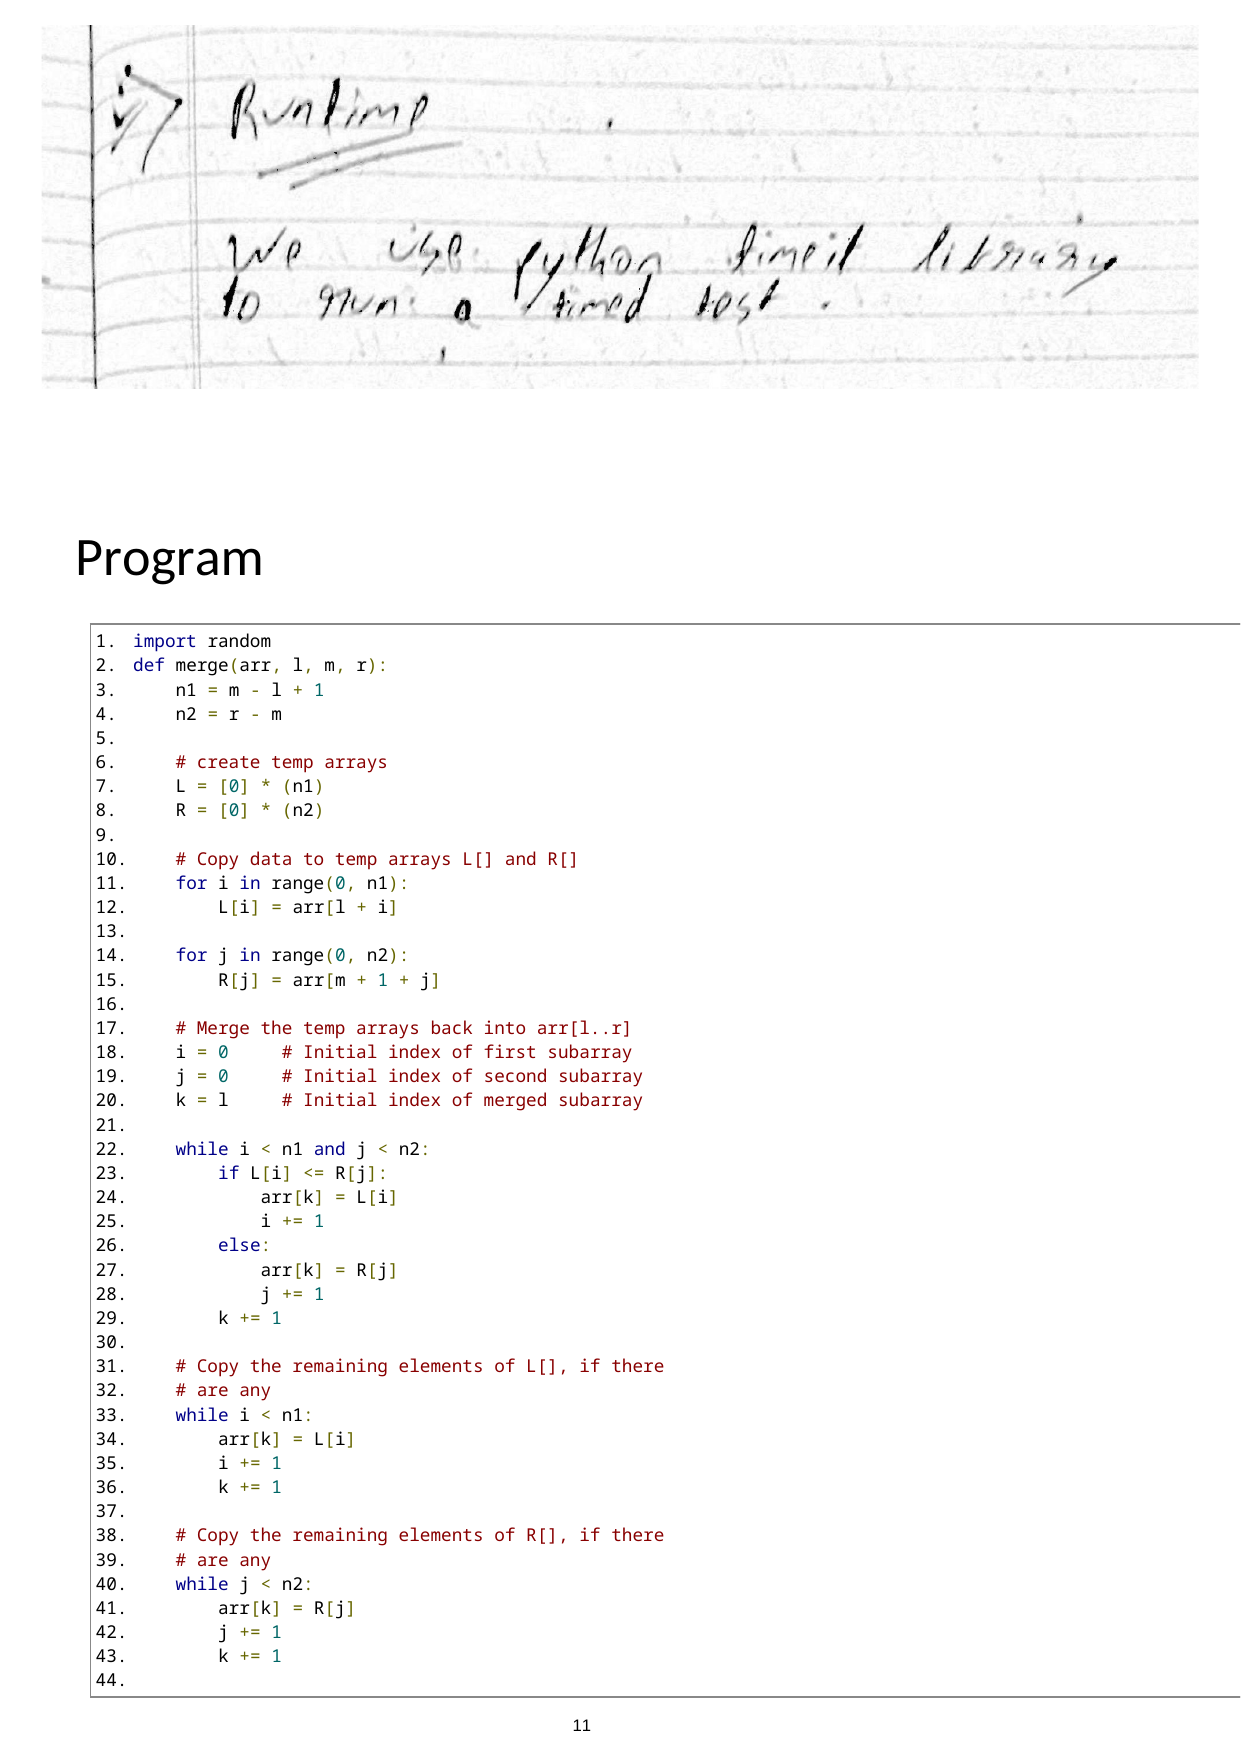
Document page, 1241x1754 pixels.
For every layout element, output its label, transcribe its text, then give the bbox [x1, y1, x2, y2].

list i += 1 [91, 1203, 1240, 1227]
list j += 1 [91, 1614, 1240, 1638]
list L = [0] * (n1) [91, 768, 1240, 792]
list k += 1 [91, 1469, 1240, 1499]
list R[j] = arr[m + 1 + j] [91, 961, 1240, 991]
list # Copy the remaining elements of R[], if there [91, 1517, 1240, 1541]
list # Copy the remaining elements of L[], if there [91, 1348, 1240, 1372]
list n2 = r - m [91, 696, 1240, 725]
list import random [91, 625, 1240, 647]
list else: [91, 1227, 1240, 1251]
list arr[k] = L[i] [91, 1421, 1240, 1445]
list while j < n2: [91, 1566, 1240, 1590]
list arr[k] = R[j] [91, 1590, 1240, 1614]
list for j in range(0, n2): [91, 937, 1240, 961]
list for i in range(0, n1): [91, 865, 1240, 889]
list j = 0 # Initial index of second subarray [91, 1058, 1240, 1082]
list # create temp arrays [91, 744, 1240, 768]
list while i < n1: [91, 1396, 1240, 1421]
list # are any [91, 1541, 1240, 1566]
list arr[k] = R[j] [91, 1251, 1240, 1276]
list k = l # Initial index of merged subarray [91, 1082, 1240, 1112]
list L[i] = arr[l + i] [91, 889, 1240, 919]
text Program [0, 522, 1240, 589]
list k += 1 [91, 1638, 1240, 1668]
list i += 1 [91, 1445, 1240, 1469]
list def merge(arr, l, m, r): [91, 647, 1240, 671]
picture [41, 25, 1199, 389]
list n1 = m - l + 1 [91, 671, 1240, 696]
list # are any [91, 1372, 1240, 1396]
list j += 1 [91, 1276, 1240, 1300]
list R = [0] * (n2) [91, 792, 1240, 822]
list while i < n1 and j < n2: [91, 1131, 1240, 1155]
list arr[k] = L[i] [91, 1179, 1240, 1203]
list k += 1 [91, 1300, 1240, 1329]
list # Merge the temp arrays back into arr[l..r] [91, 1010, 1240, 1034]
list i = 0 # Initial index of first subarray [91, 1034, 1240, 1058]
list if L[i] <= R[j]: [91, 1155, 1240, 1179]
list # Copy data to temp arrays L[] and R[] [91, 841, 1240, 865]
